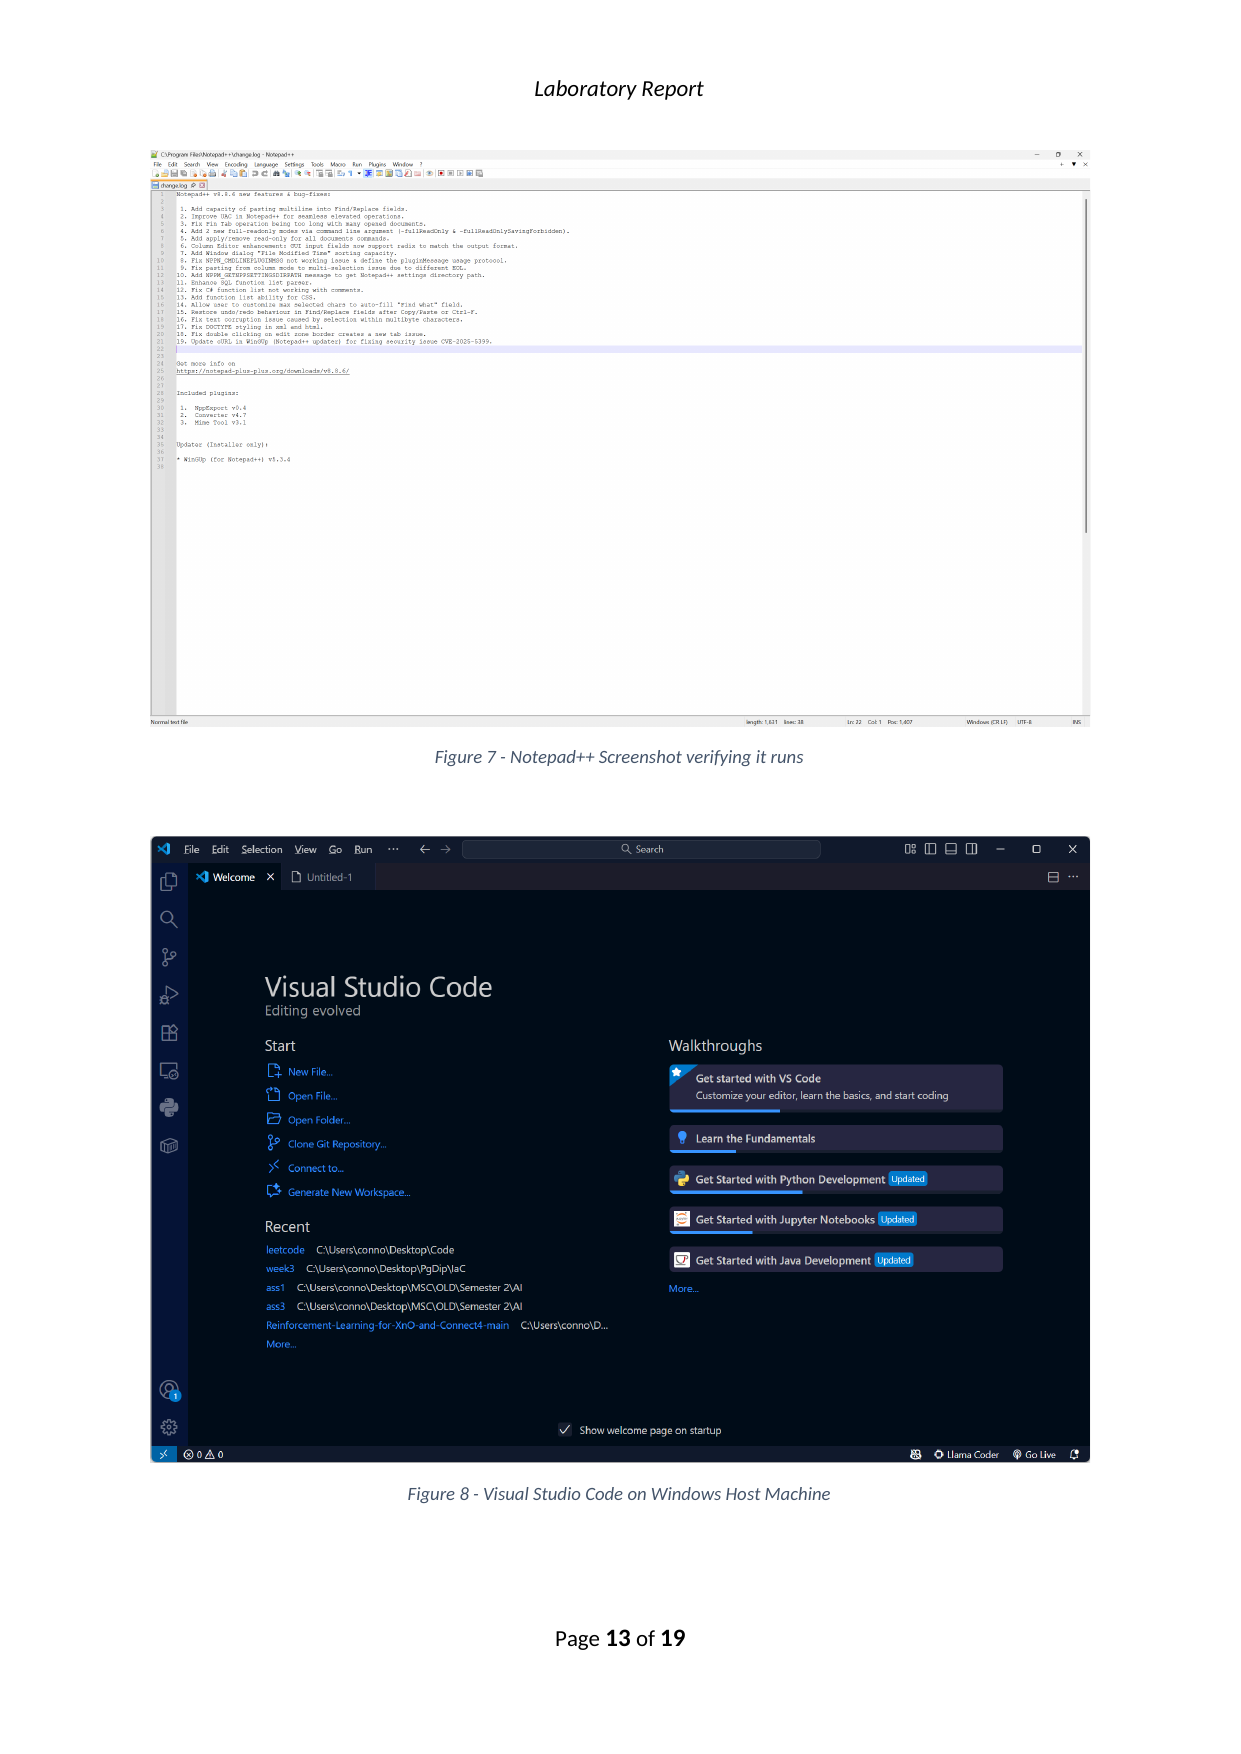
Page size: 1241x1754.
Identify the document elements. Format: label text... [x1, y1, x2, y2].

picture [150, 150, 1091, 727]
text Figure 8 - Visual Studio Code on Windows Host Machine [150, 1482, 1090, 1504]
text Figure 7 - Notepad++ Screenshot verifying it runs [150, 745, 1090, 768]
picture [150, 836, 1091, 1463]
